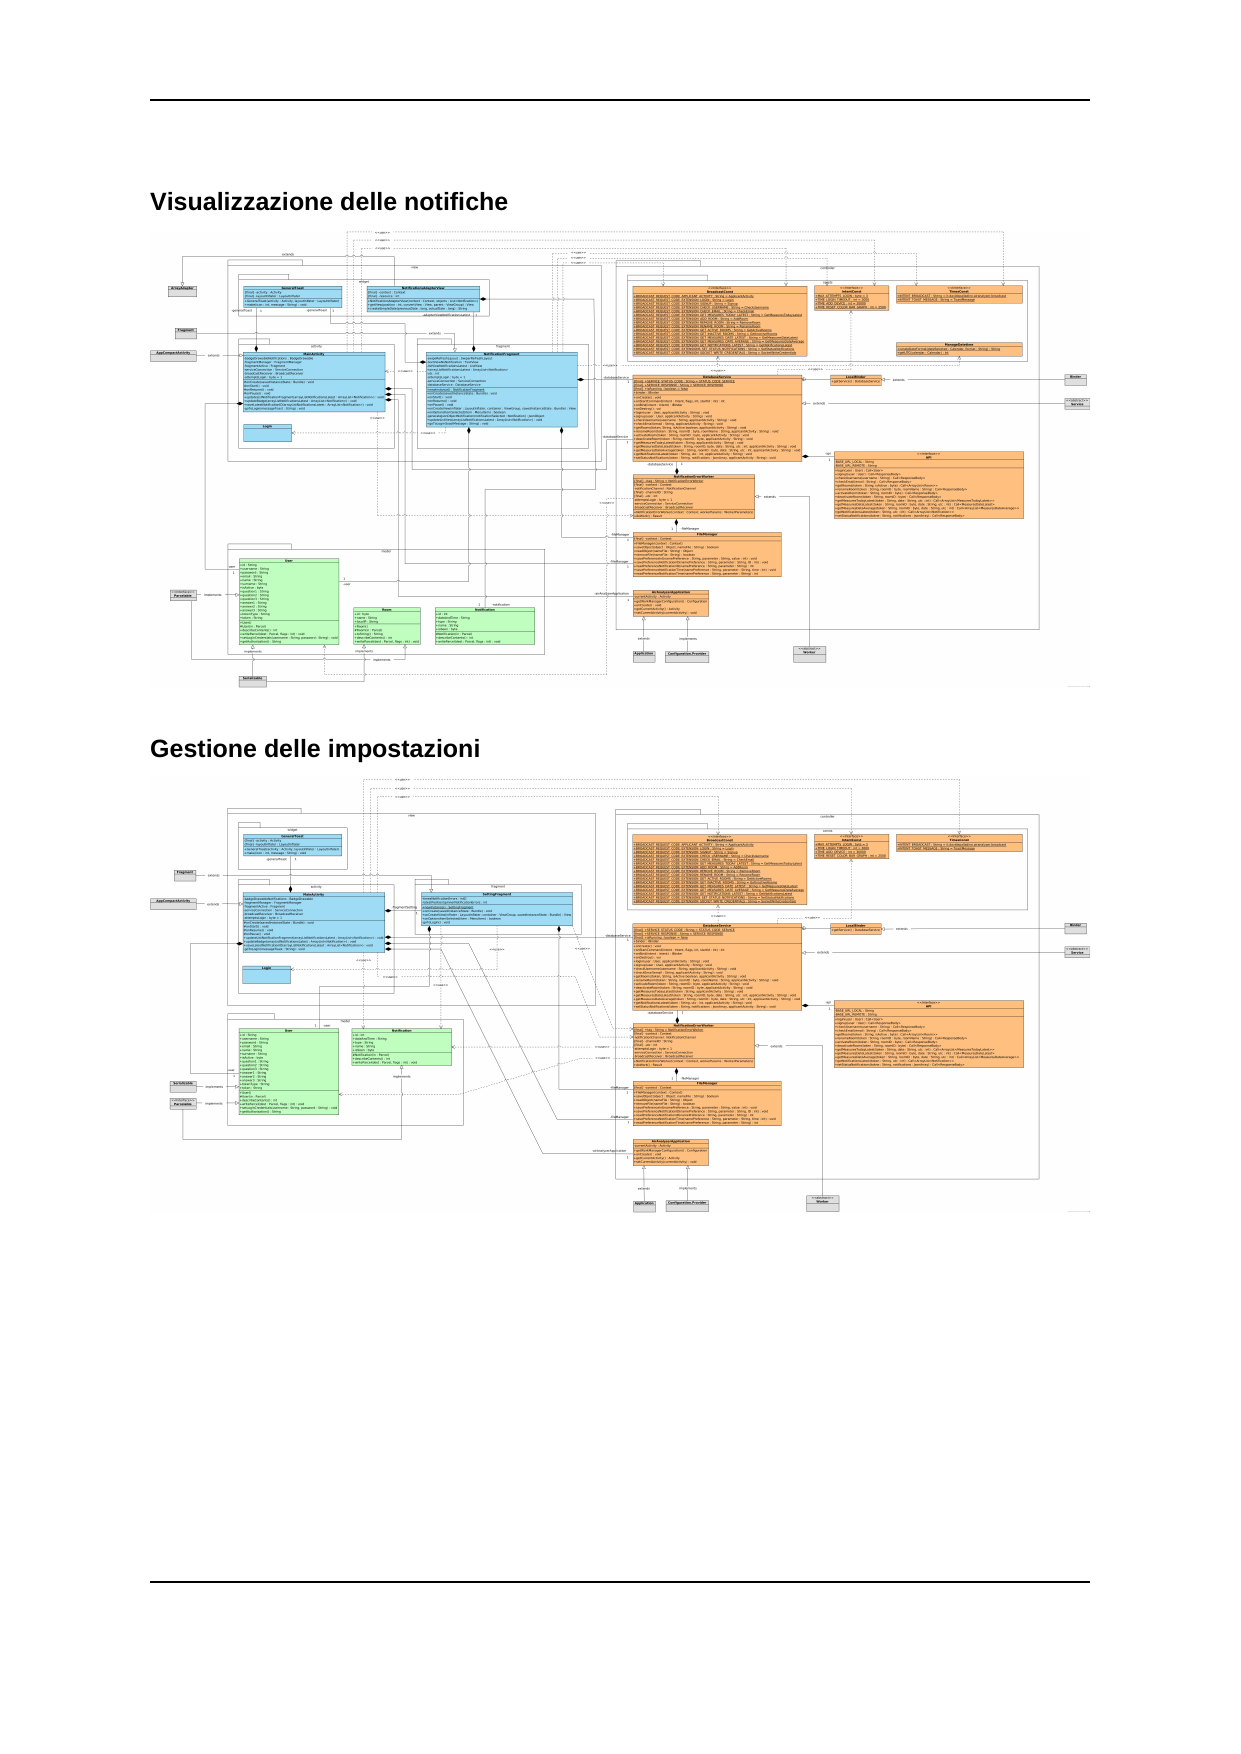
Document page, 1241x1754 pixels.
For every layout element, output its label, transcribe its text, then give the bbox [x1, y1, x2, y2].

subtitle Gestione delle impostazioni [150, 734, 1090, 763]
picture [150, 777, 1091, 1213]
picture [150, 230, 1091, 688]
subtitle Visualizzazione delle notifiche [150, 187, 1090, 216]
